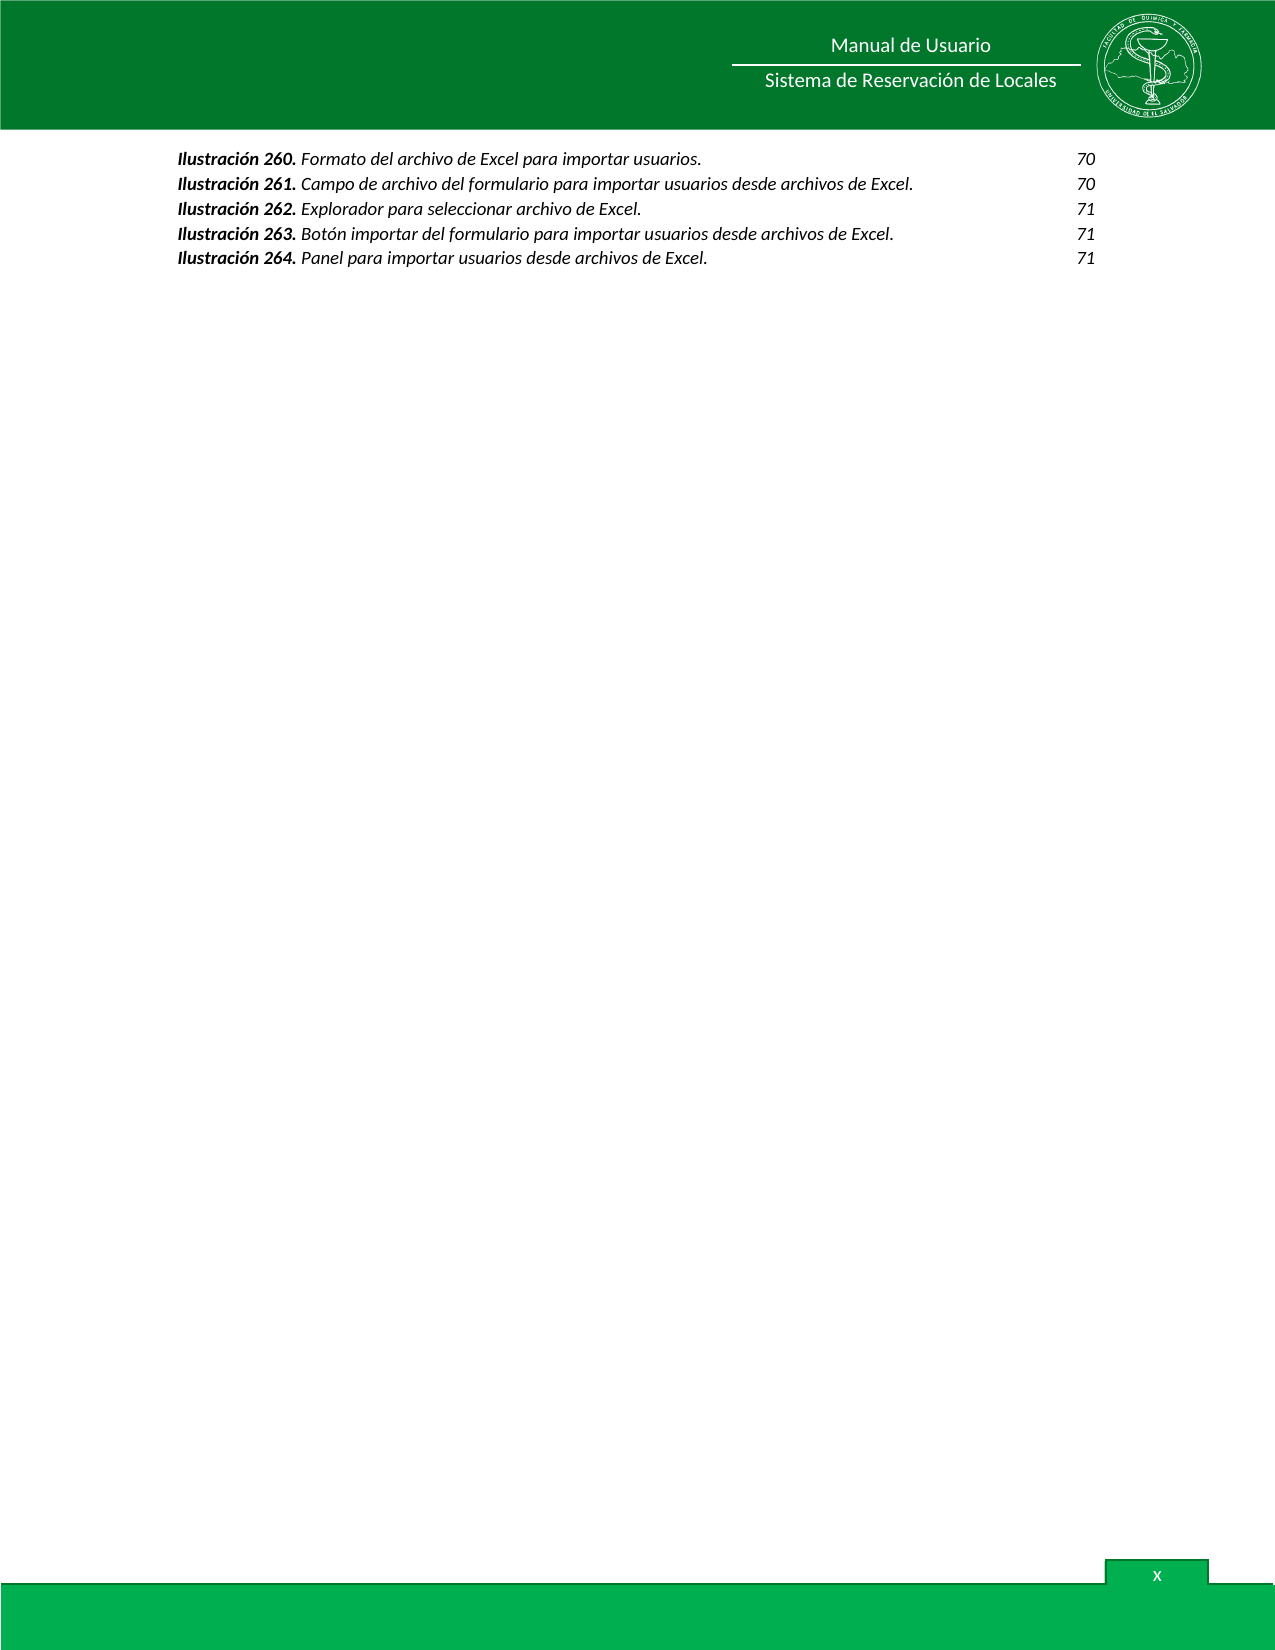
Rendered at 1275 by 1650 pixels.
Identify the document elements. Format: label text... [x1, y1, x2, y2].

picture [1095, 13, 1203, 119]
text Ilustración 260. Formato del archivo de Excel para importar usuarios. 70 [177, 148, 1098, 171]
text Ilustración 262. Explorador para seleccionar archivo de Excel. 71 [177, 197, 1098, 220]
text Ilustración 263. Botón importar del formulario para importar usuarios desde archivos de Excel. 71 [177, 222, 1098, 244]
text Ilustración 261. Campo de archivo del formulario para importar usuarios desde archivos de Excel. 70 [177, 172, 1098, 195]
text Ilustración 264. Panel para importar usuarios desde archivos de Excel. 71 [177, 246, 1098, 269]
